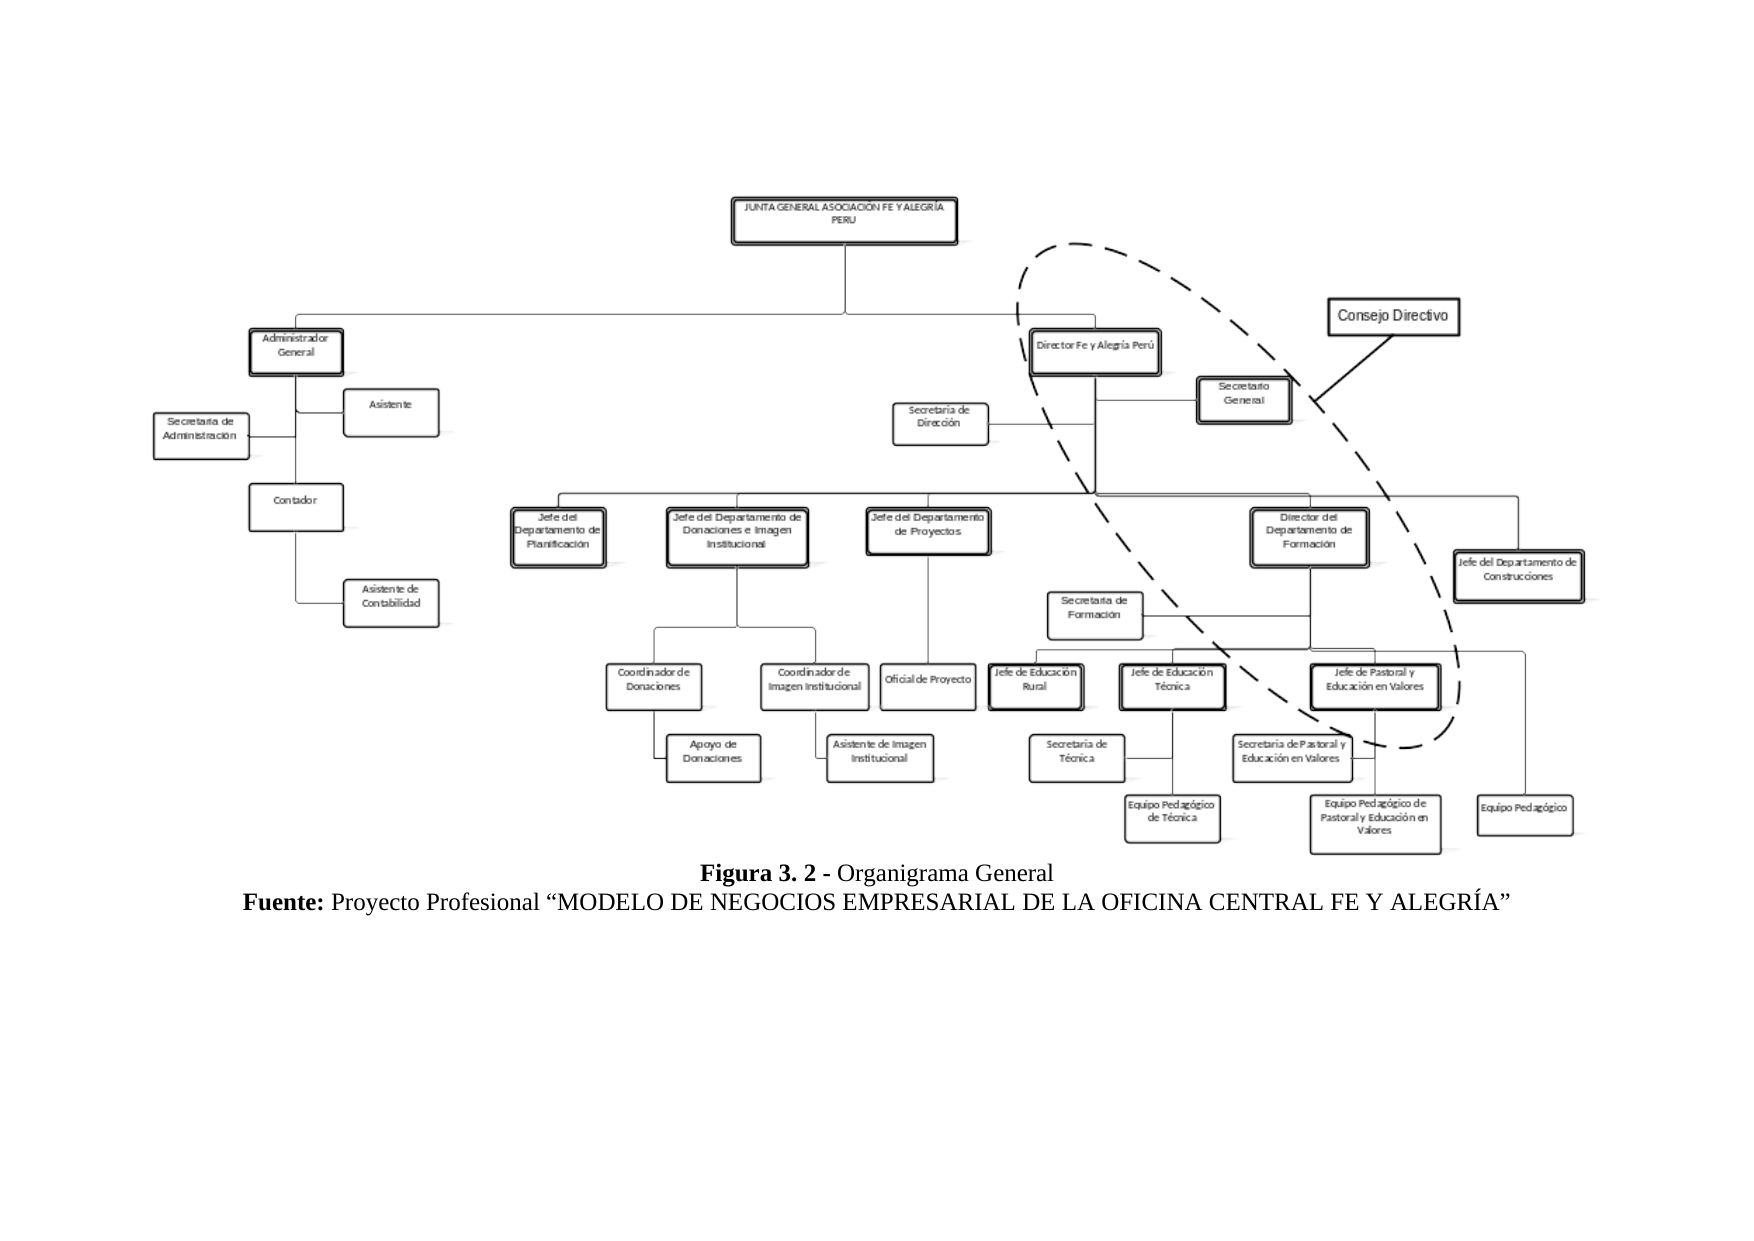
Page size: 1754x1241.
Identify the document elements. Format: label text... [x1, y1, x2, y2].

text Figura 3. 2 - Organigrama General [148, 858, 1606, 887]
text Fuente: Proyecto Profesional “MODELO DE NEGOCIOS EMPRESARIAL DE LA OFICINA CENTRAL FE Y ALEGRÍA” [148, 887, 1606, 915]
